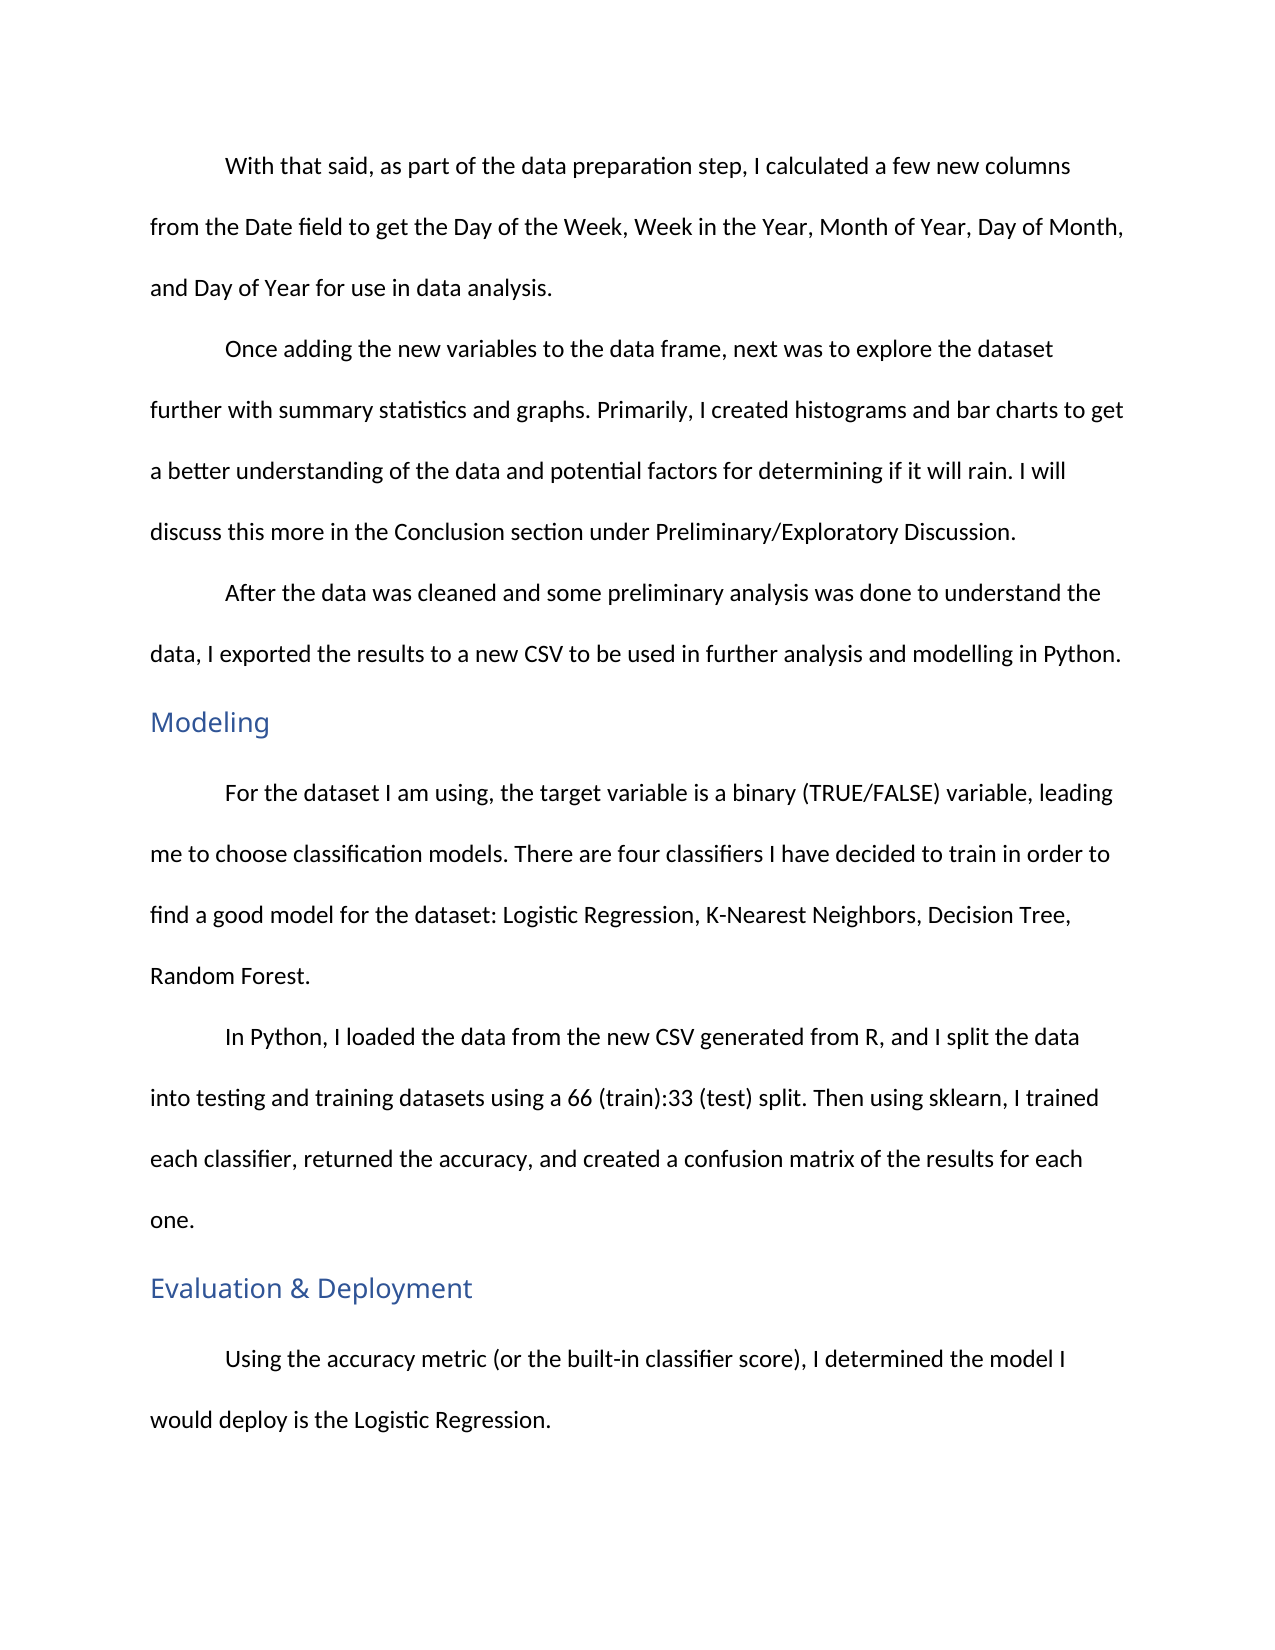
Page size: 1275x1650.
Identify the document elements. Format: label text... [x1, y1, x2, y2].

text In Python, I loaded the data from the new CSV generated from R, and I split the data into testing and training datasets using a 66 (train):33 (test) split. Then using sklearn, I trained each classifier, returned the accuracy, and created a confusion matrix of the results for each one. [150, 1021, 1125, 1235]
subtitle Modeling [150, 703, 1125, 740]
text Once adding the new variables to the data frame, next was to explore the dataset further with summary statistics and graphs. Primarily, I created histograms and bar charts to get a better understanding of the data and potential factors for determining if it will rain. I will discuss this more in the Conclusion section under Preliminary/Exploratory Discussion. [150, 333, 1125, 547]
text With that said, as part of the data preparation step, I calculated a few new columns from the Date field to get the Day of the Week, Week in the Year, Month of Year, Day of Month, and Day of Year for use in data analysis. [150, 150, 1125, 303]
text Using the accuracy metric (or the built-in classifier score), I determined the model I would deploy is the Logistic Regression. [150, 1343, 1125, 1435]
text After the data was cleaned and some preliminary analysis was done to understand the data, I exported the results to a new CSV to be used in further analysis and modelling in Python. [150, 577, 1125, 669]
text For the dataset I am using, the target variable is a binary (TRUE/FALSE) variable, leading me to choose classification models. There are four classifiers I have decided to train in order to find a good model for the dataset: Logistic Regression, K-Nearest Neighbors, Decision Tree, Random Forest. [150, 777, 1125, 991]
subtitle Evaluation & Deployment [150, 1270, 1125, 1307]
